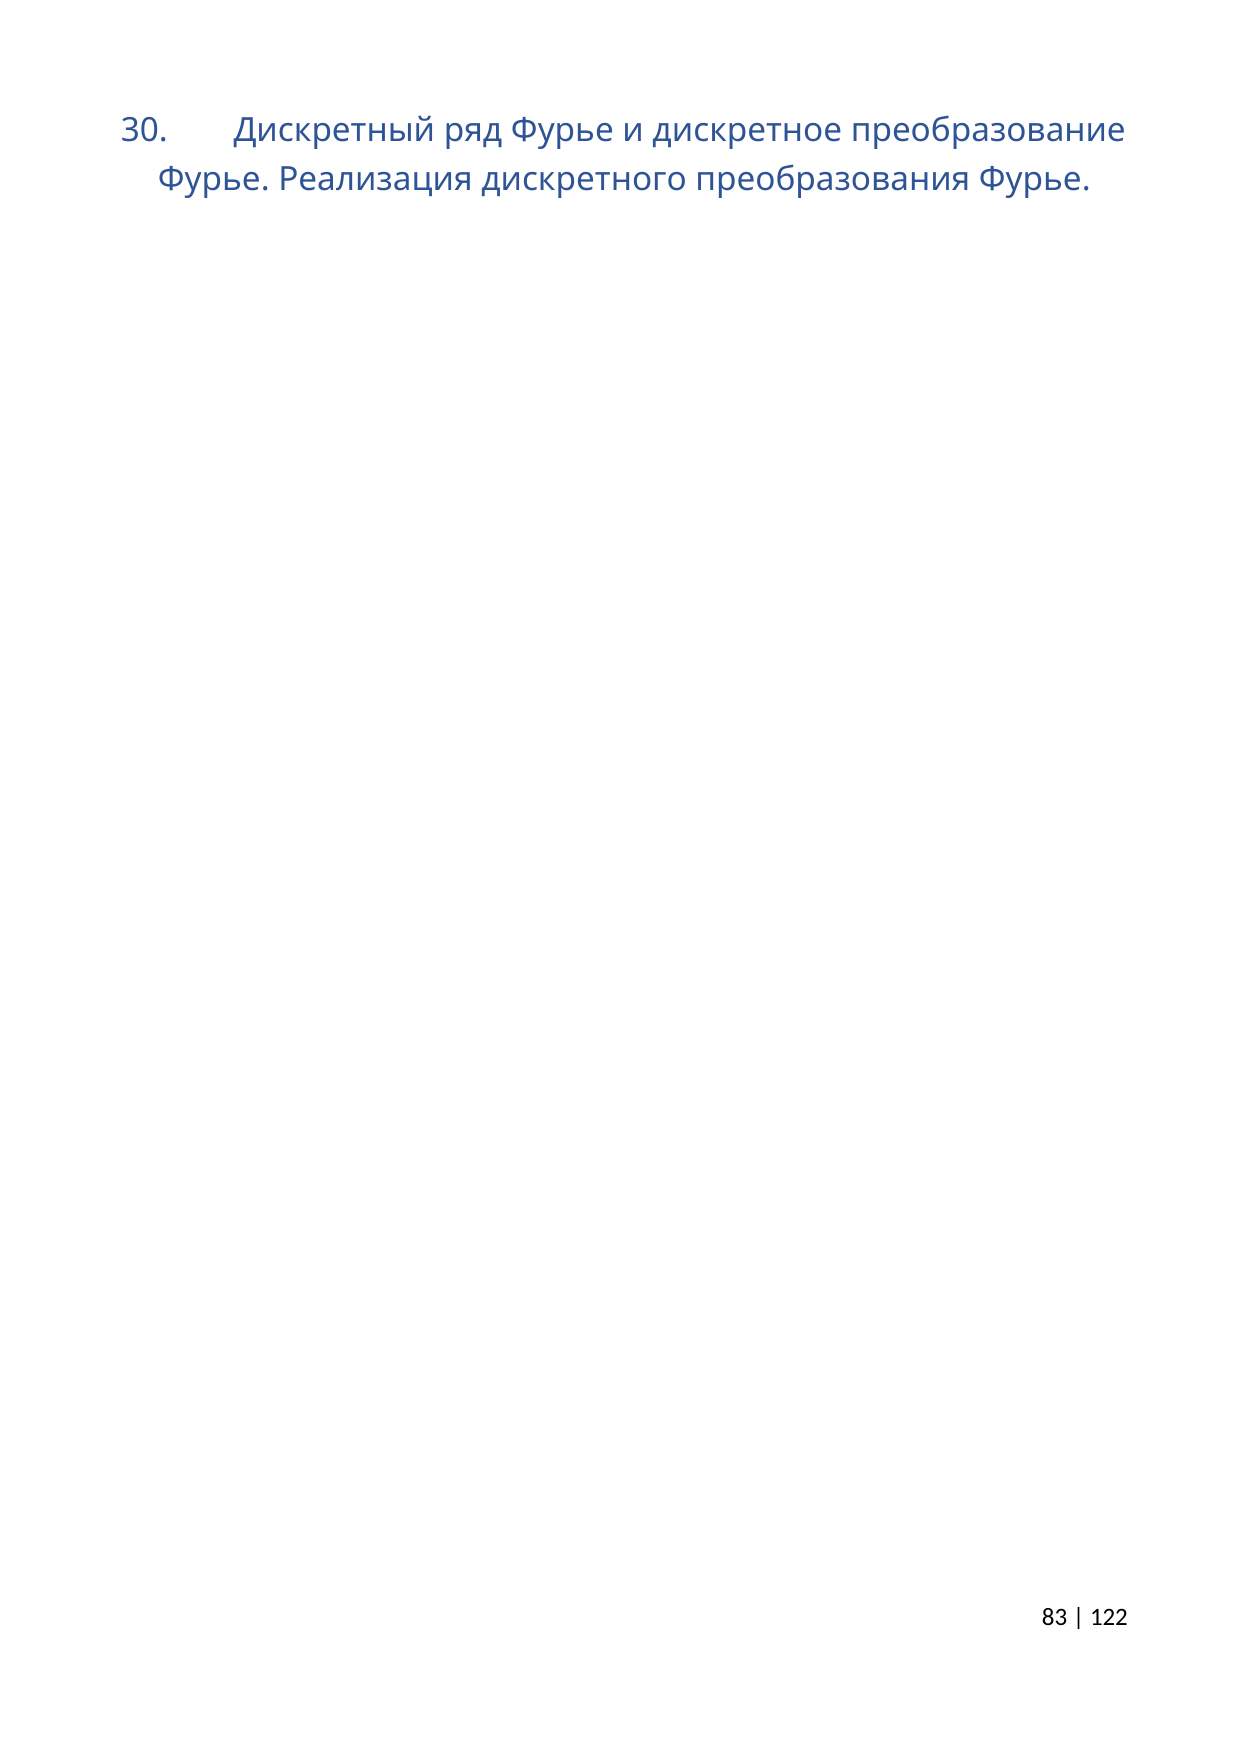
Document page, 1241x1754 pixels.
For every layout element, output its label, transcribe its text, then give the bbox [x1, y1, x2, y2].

subtitle Дискретный ряд Фурье и дискретное преобразование Фурье. Реализация дискретного преобразования Фурье. [121, 106, 1155, 201]
